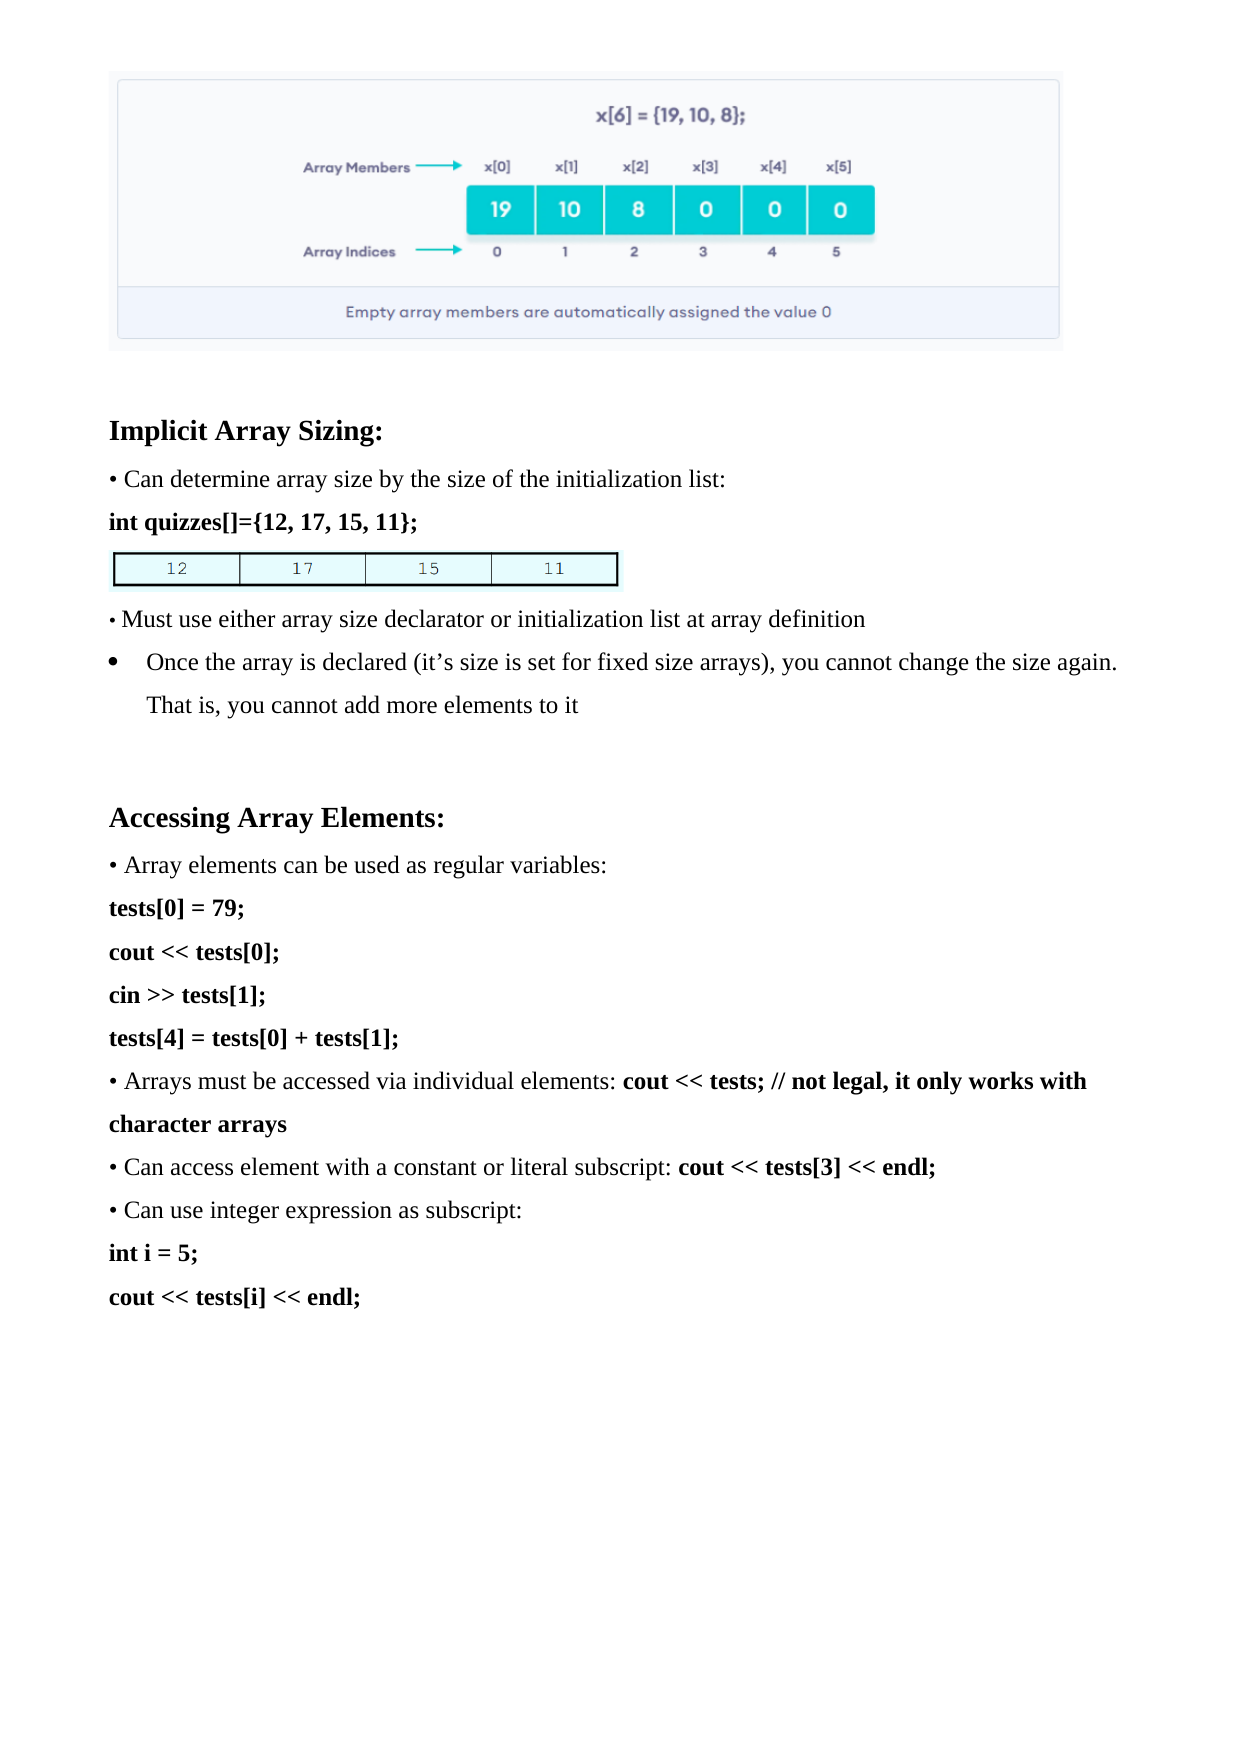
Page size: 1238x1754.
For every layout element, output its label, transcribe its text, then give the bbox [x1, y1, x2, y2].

text tests[0] = 79; [108, 893, 1136, 922]
text cout << tests[i] << endl; [108, 1282, 1136, 1310]
picture [108, 550, 624, 592]
text cout << tests[0]; [108, 937, 1136, 965]
text • Must use either array size declarator or initialization list at array definition [108, 604, 1136, 632]
text tests[4] = tests[0] + tests[1]; [108, 1023, 1136, 1052]
picture [108, 71, 1064, 351]
list Once the array is declared (it’s size is set for fixed size arrays), you cannot change the size again. That is, you cannot add more elements to it [108, 647, 1136, 719]
text int i = 5; [108, 1238, 1136, 1267]
text • Arrays must be accessed via individual elements: cout << tests; // not legal, it only works with character arrays [108, 1066, 1136, 1138]
text • Can use integer expression as subscript: [108, 1195, 1136, 1224]
text • Can access element with a constant or literal subscript: cout << tests[3] << endl; [108, 1152, 1136, 1181]
text Implicit Array Sizing: [108, 413, 1136, 447]
text • Array elements can be used as regular variables: [108, 850, 1136, 879]
text int quizzes[]={12, 17, 15, 11}; [108, 507, 1136, 536]
text • Can determine array size by the size of the initialization list: [108, 464, 1136, 492]
text cin >> tests[1]; [108, 980, 1136, 1008]
text Accessing Array Elements: [108, 800, 1136, 834]
